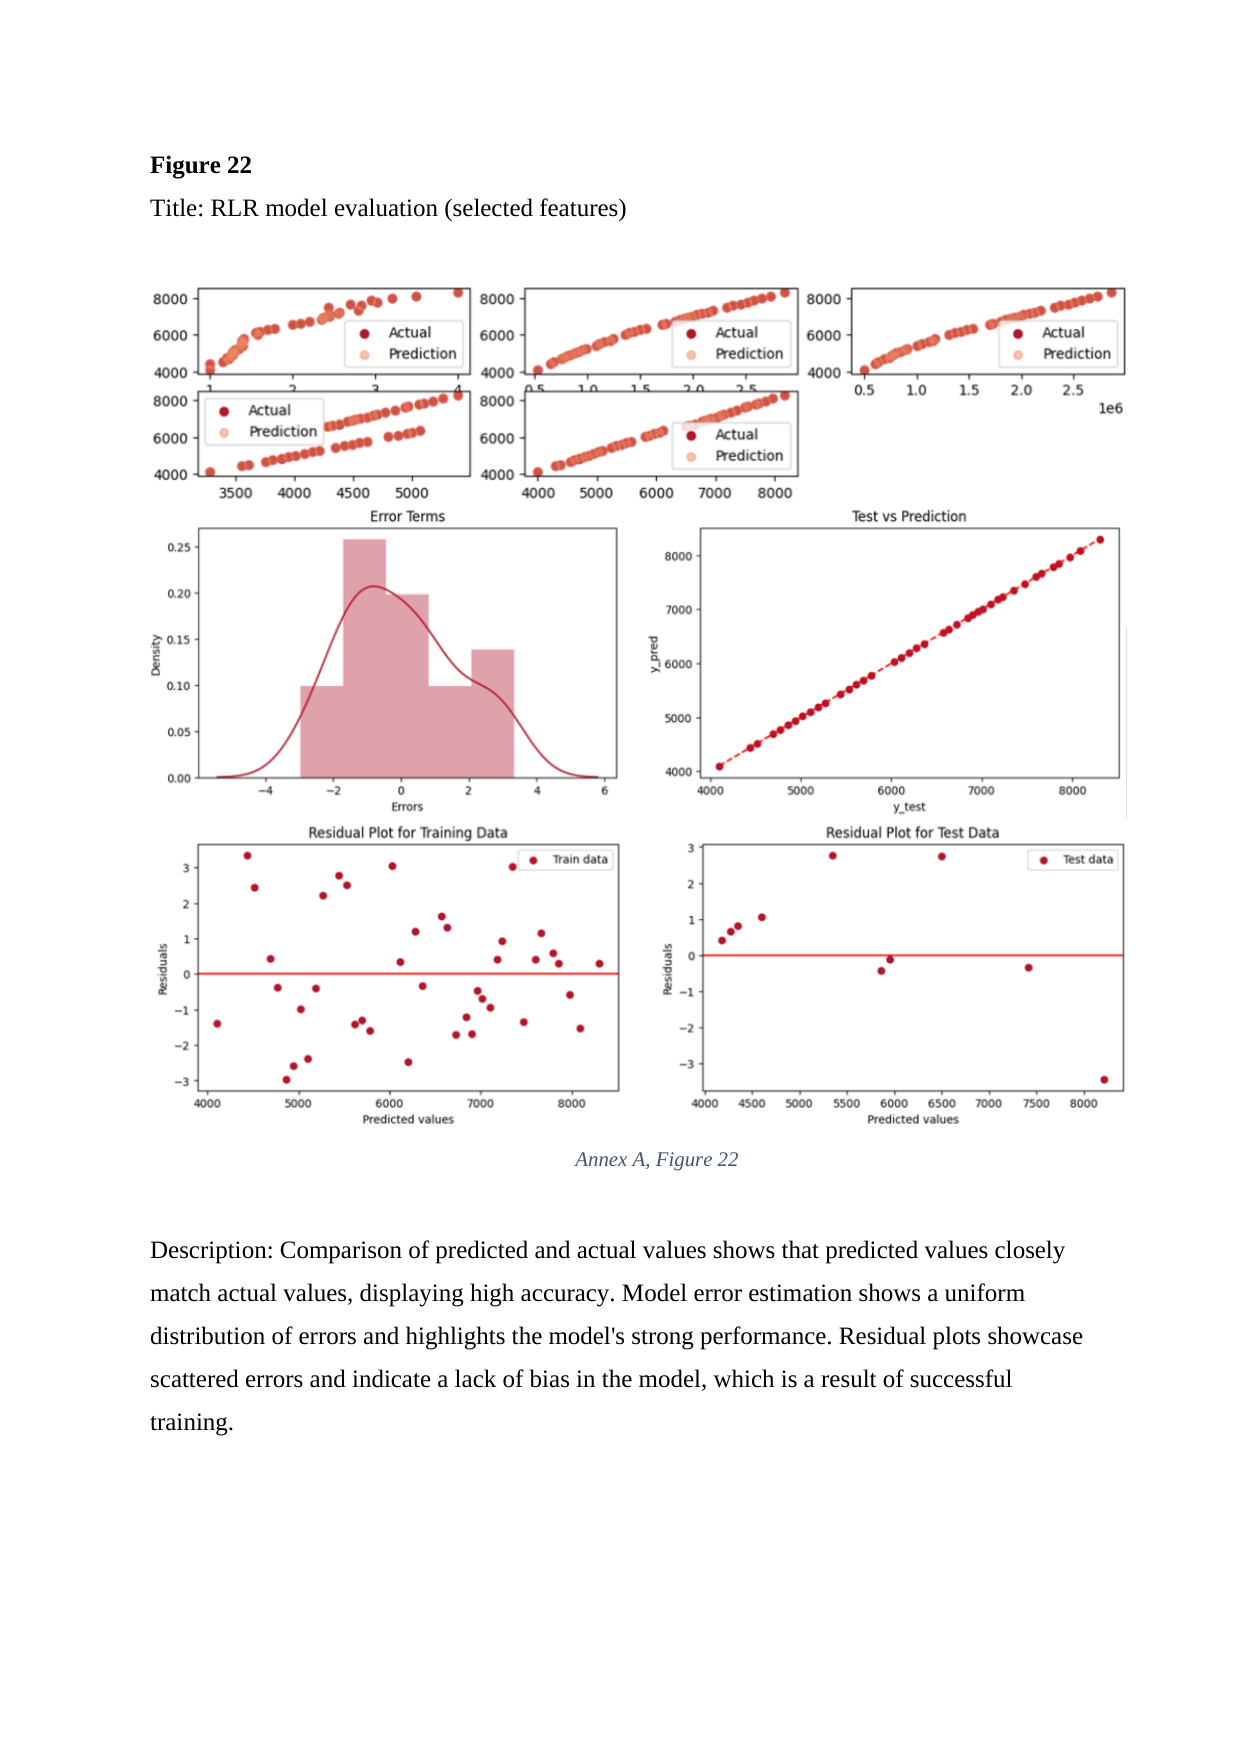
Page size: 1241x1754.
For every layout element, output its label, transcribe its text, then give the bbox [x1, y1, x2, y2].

text Title: RLR model evaluation (selected features) [150, 193, 1090, 222]
text Description: Comparison of predicted and actual values shows that predicted values closely match actual values, displaying high accuracy. Model error estimation shows a uniform distribution of errors and highlights the model's strong performance. Residual plots showcase scattered errors and indicate a lack of bias in the model, which is a result of successful training. [150, 1235, 1090, 1436]
picture [150, 279, 1127, 1133]
text Annex A, Figure 22 [150, 1147, 1090, 1171]
text Figure 22 [150, 150, 1090, 179]
